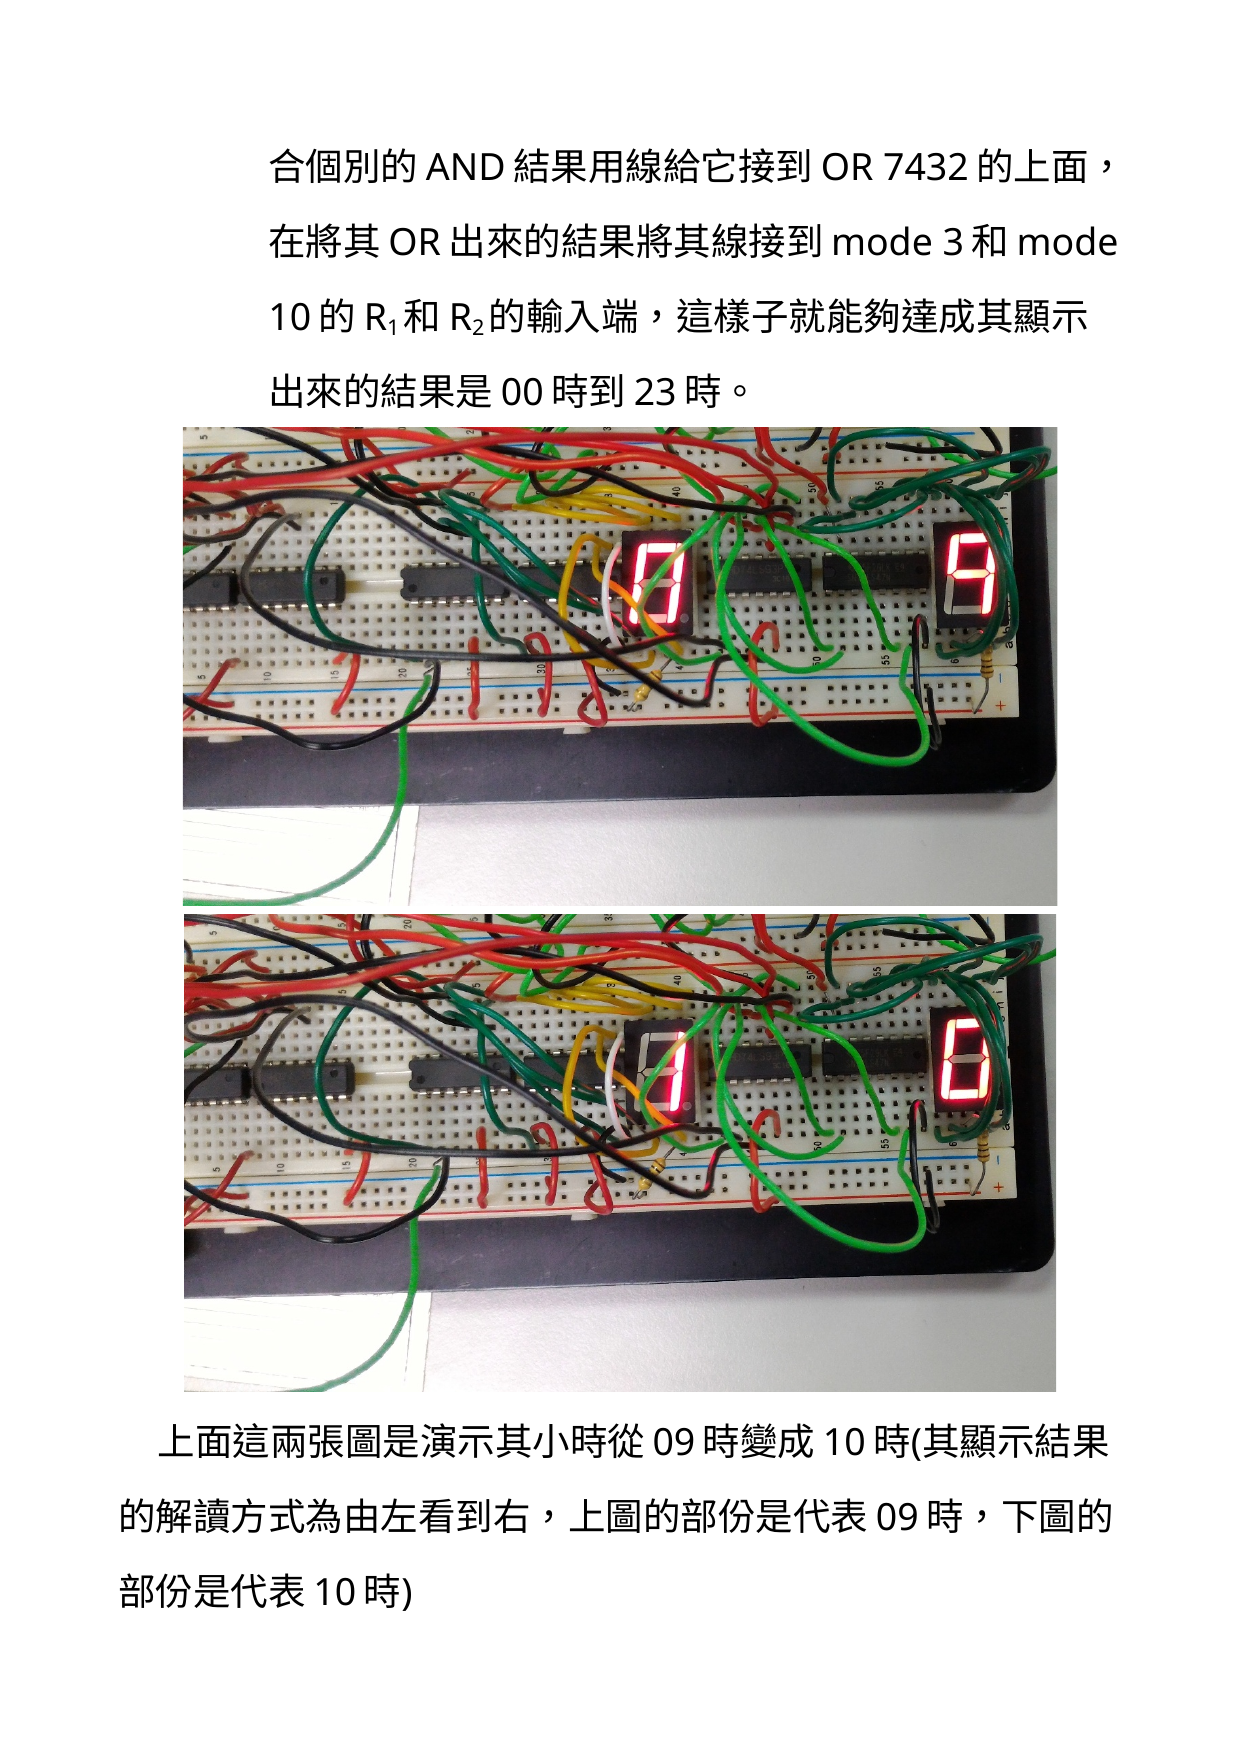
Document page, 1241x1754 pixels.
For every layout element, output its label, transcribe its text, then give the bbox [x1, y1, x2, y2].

text 上面這兩張圖是演示其小時從09時變成10時(其顯示結果的解讀方式為由左看到右，上圖的部份是代表09時，下圖的部份是代表10時) [118, 1402, 1122, 1627]
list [268, 127, 1122, 427]
picture [184, 914, 1057, 1392]
picture [182, 427, 1058, 906]
